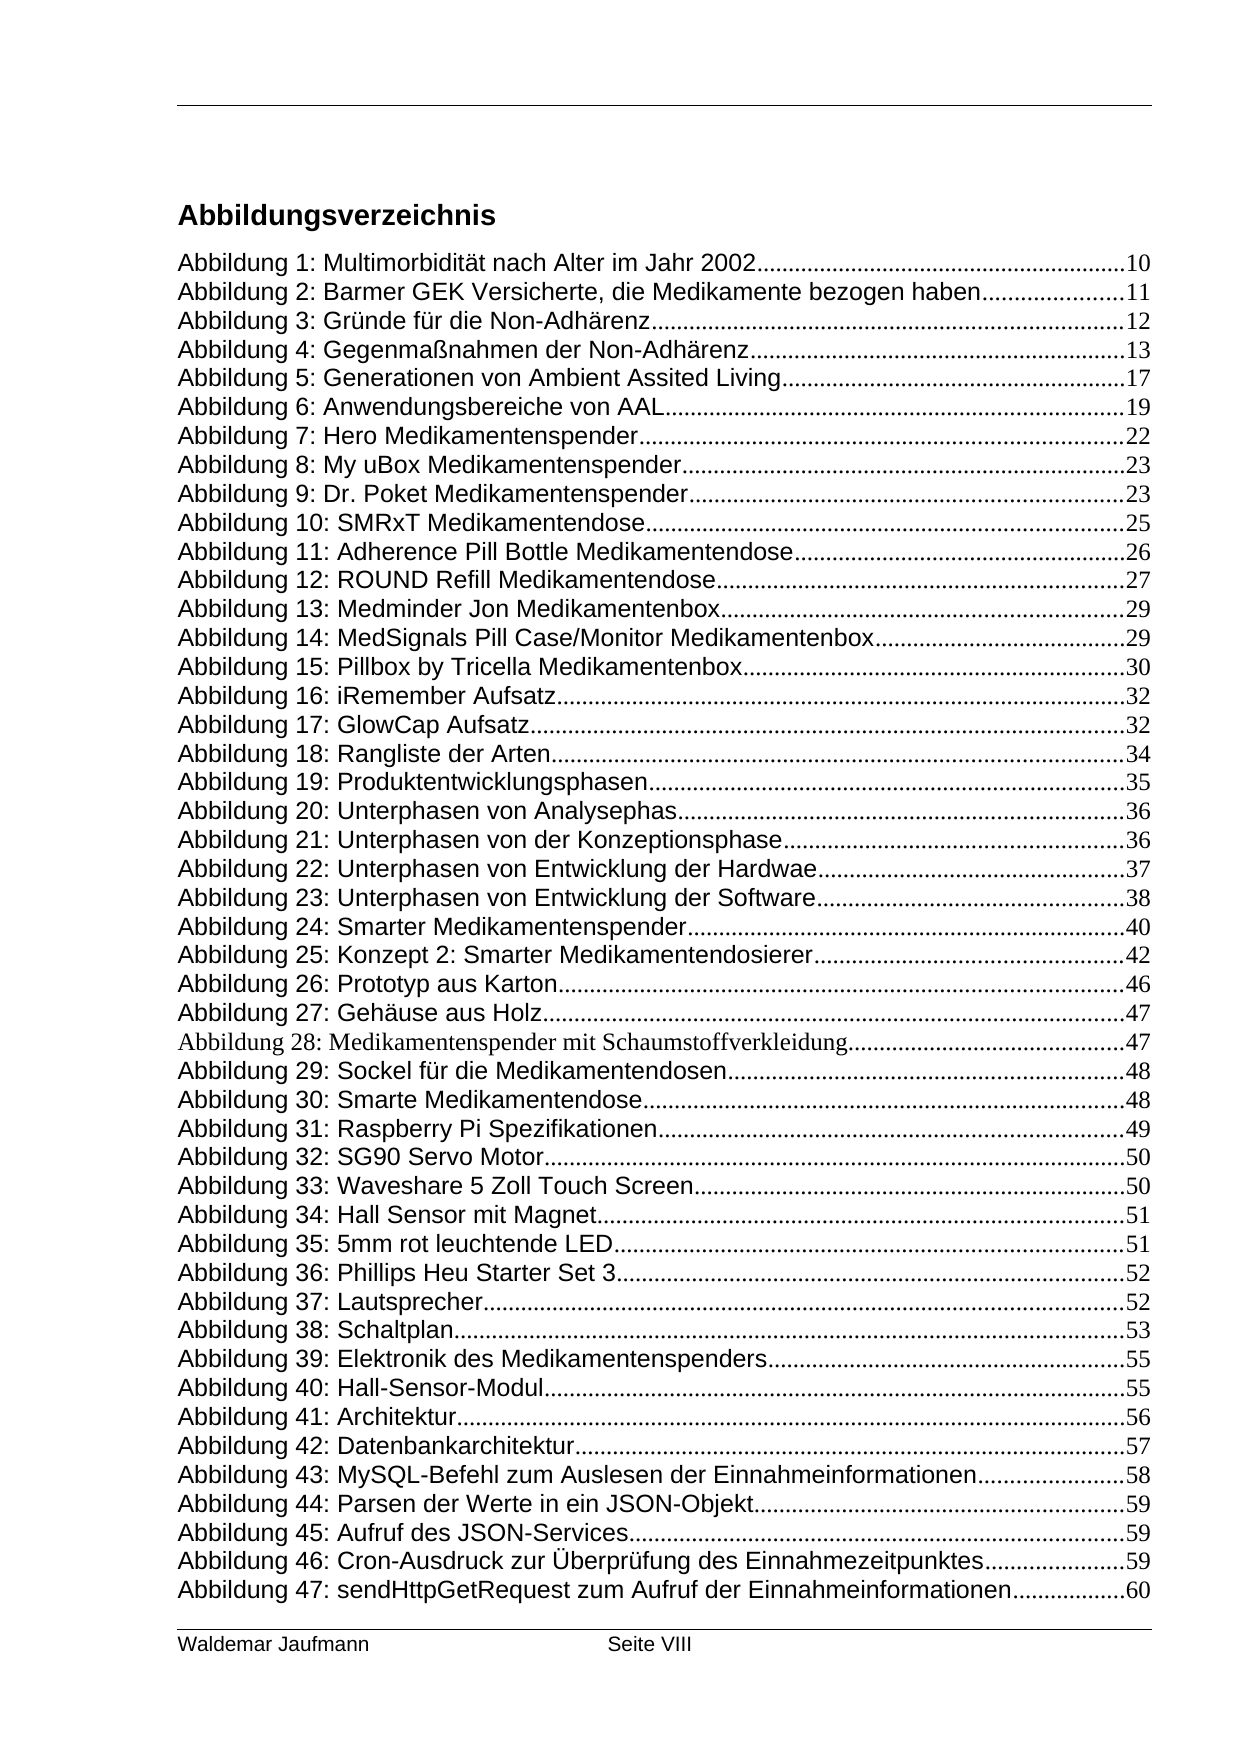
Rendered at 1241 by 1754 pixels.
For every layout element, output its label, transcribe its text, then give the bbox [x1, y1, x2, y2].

text Abbildung 44: Parsen der Werte in ein JSON-Objekt 59 [177, 1489, 1152, 1517]
text Abbildung 18: Rangliste der Arten 34 [177, 738, 1152, 767]
text Abbildung 4: Gegenmaßnahmen der Non-Adhärenz 13 [177, 334, 1152, 363]
text Abbildung 25: Konzept 2: Smarter Medikamentendosierer 42 [177, 941, 1152, 969]
text Abbildung 42: Datenbankarchitektur 57 [177, 1431, 1152, 1460]
text Abbildung 17: GlowCap Aufsatz 32 [177, 710, 1152, 738]
text Abbildung 5: Generationen von Ambient Assited Living 17 [177, 363, 1152, 392]
text Abbildung 14: MedSignals Pill Case/Monitor Medikamentenbox 29 [177, 623, 1152, 652]
text Abbildung 39: Elektronik des Medikamentenspenders 55 [177, 1344, 1152, 1373]
text Abbildung 36: Phillips Heu Starter Set 3 52 [177, 1258, 1152, 1287]
text Abbildung 9: Dr. Poket Medikamentenspender 23 [177, 479, 1152, 508]
text Abbildung 21: Unterphasen von der Konzeptionsphase 36 [177, 825, 1152, 854]
text Abbildung 30: Smarte Medikamentendose 48 [177, 1085, 1152, 1113]
text Abbildung 19: Produktentwicklungsphasen 35 [177, 767, 1152, 796]
text Abbildung 47: sendHttpGetRequest zum Aufruf der Einnahmeinformationen 60 [177, 1575, 1152, 1604]
text Abbildung 22: Unterphasen von Entwicklung der Hardwae 37 [177, 854, 1152, 883]
text Abbildung 27: Gehäuse aus Holz 47 [177, 998, 1152, 1027]
text Abbildung 38: Schaltplan 53 [177, 1316, 1152, 1344]
text Abbildung 8: My uBox Medikamentenspender 23 [177, 450, 1152, 479]
text Abbildung 33: Waveshare 5 Zoll Touch Screen 50 [177, 1171, 1152, 1200]
text Abbildung 7: Hero Medikamentenspender 22 [177, 421, 1152, 450]
text Abbildung 26: Prototyp aus Karton 46 [177, 969, 1152, 998]
text Abbildung 32: SG90 Servo Motor 50 [177, 1142, 1152, 1171]
text Abbildung 24: Smarter Medikamentenspender 40 [177, 912, 1152, 941]
text Abbildung 45: Aufruf des JSON-Services 59 [177, 1517, 1152, 1546]
text Abbildung 28: Medikamentenspender mit Schaumstoffverkleidung 47 [177, 1027, 1152, 1056]
text Abbildung 13: Medminder Jon Medikamentenbox 29 [177, 594, 1152, 623]
text Abbildung 31: Raspberry Pi Spezifikationen 49 [177, 1113, 1152, 1142]
text Abbildung 6: Anwendungsbereiche von AAL 19 [177, 392, 1152, 421]
text Abbildung 41: Architektur 56 [177, 1402, 1152, 1431]
text Abbildung 15: Pillbox by Tricella Medikamentenbox 30 [177, 652, 1152, 681]
text Abbildung 23: Unterphasen von Entwicklung der Software 38 [177, 883, 1152, 912]
text Abbildung 29: Sockel für die Medikamentendosen 48 [177, 1056, 1152, 1085]
text Abbildung 37: Lautsprecher 52 [177, 1287, 1152, 1316]
text Abbildung 3: Gründe für die Non-Adhärenz 12 [177, 306, 1152, 334]
text Abbildung 35: 5mm rot leuchtende LED 51 [177, 1229, 1152, 1258]
text Abbildung 16: iRemember Aufsatz 32 [177, 681, 1152, 710]
text Abbildung 46: Cron-Ausdruck zur Überprüfung des Einnahmezeitpunktes 59 [177, 1546, 1152, 1575]
subtitle Abbildungsverzeichnis [177, 198, 1152, 231]
text Abbildung 10: SMRxT Medikamentendose 25 [177, 508, 1152, 537]
text Abbildung 11: Adherence Pill Bottle Medikamentendose 26 [177, 537, 1152, 565]
text Abbildung 43: MySQL-Befehl zum Auslesen der Einnahmeinformationen 58 [177, 1460, 1152, 1489]
text Abbildung 2: Barmer GEK Versicherte, die Medikamente bezogen haben 11 [177, 277, 1152, 306]
text Abbildung 1: Multimorbidität nach Alter im Jahr 2002 10 [177, 248, 1152, 277]
text Abbildung 40: Hall-Sensor-Modul 55 [177, 1373, 1152, 1402]
text Abbildung 12: ROUND Refill Medikamentendose 27 [177, 565, 1152, 594]
text Abbildung 34: Hall Sensor mit Magnet 51 [177, 1200, 1152, 1229]
text Abbildung 20: Unterphasen von Analysephas 36 [177, 796, 1152, 825]
